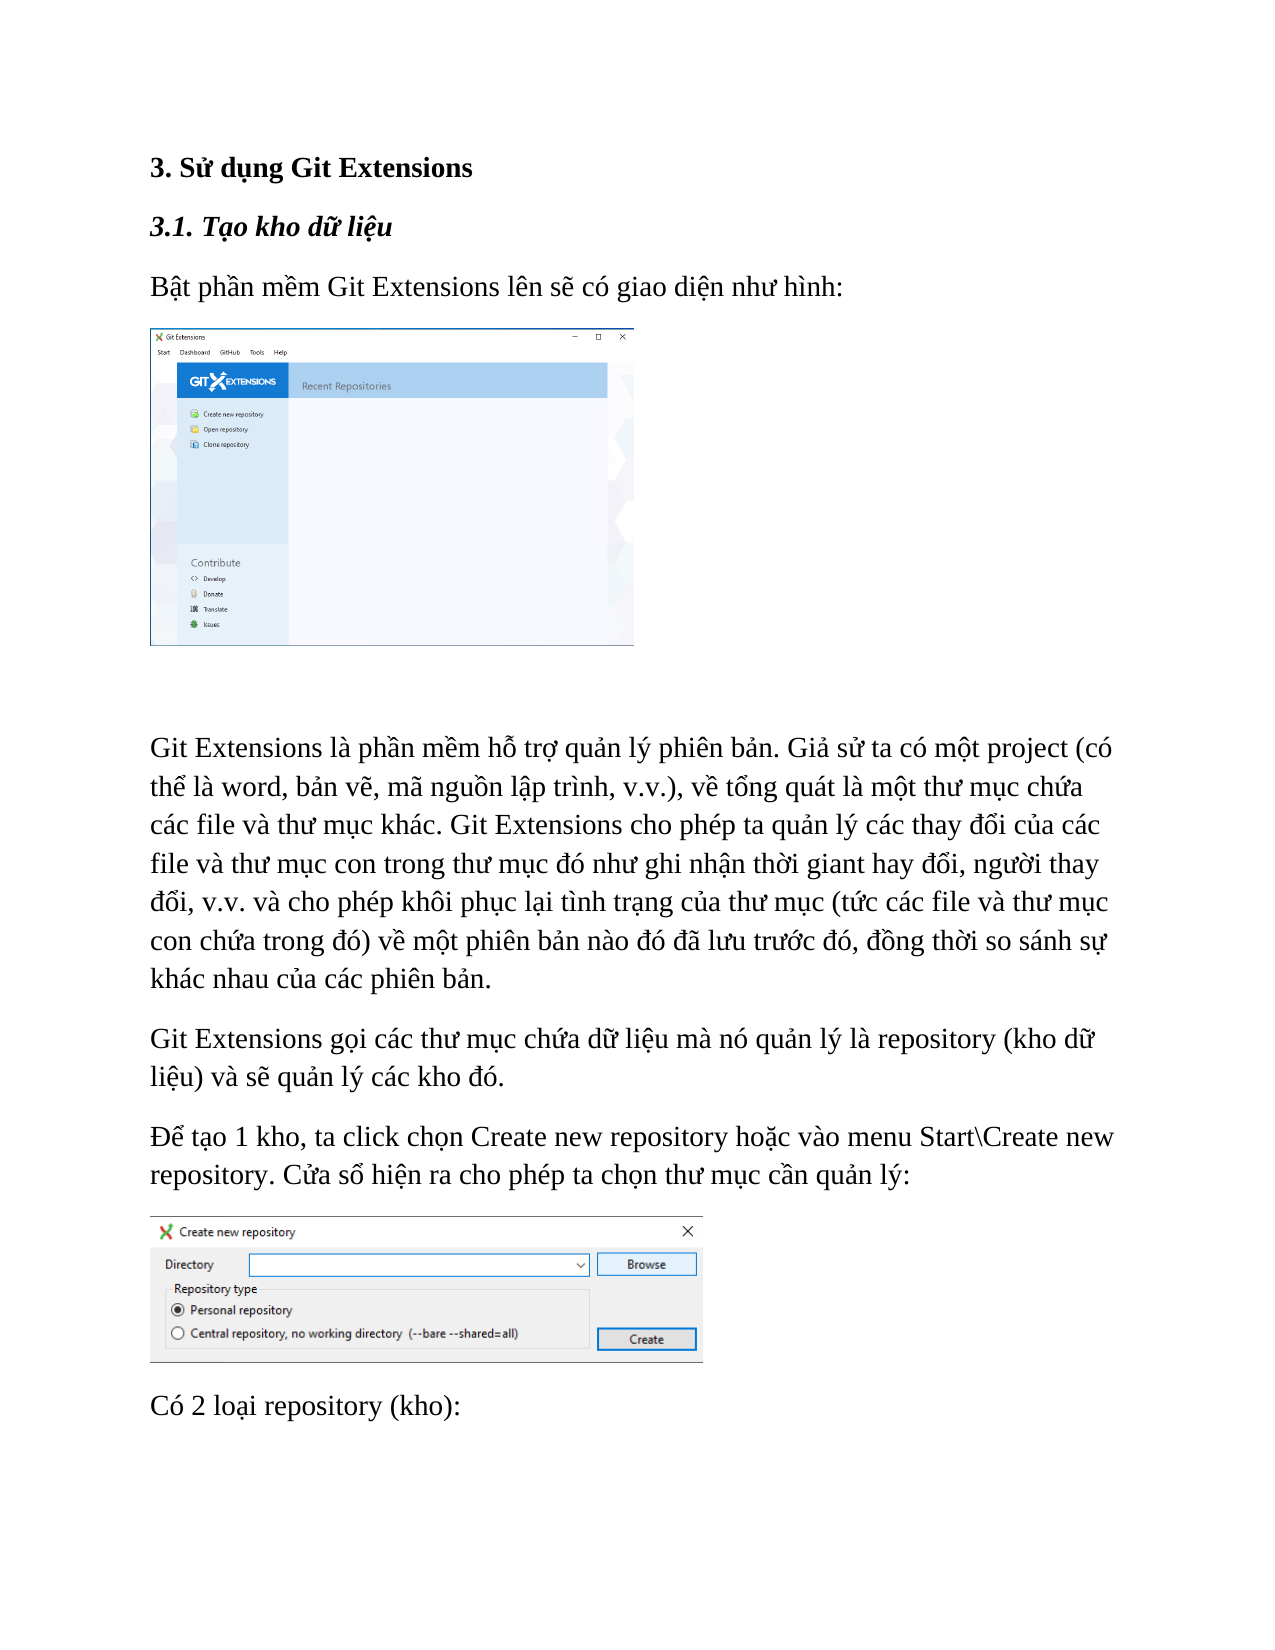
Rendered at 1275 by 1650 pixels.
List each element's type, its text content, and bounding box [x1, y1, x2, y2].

text Git Extensions gọi các thư mục chứa dữ liệu mà nó quản lý là repository (kho dữ liệu) và sẽ quản lý các kho đó. [150, 1021, 1125, 1093]
picture [150, 328, 634, 646]
text Để tạo 1 kho, ta click chọn Create new repository hoặc vào menu Start\Create new repository. Cửa sổ hiện ra cho phép ta chọn thư mục cần quản lý: [150, 1119, 1125, 1191]
text Bật phần mềm Git Extensions lên sẽ có giao diện như hình: [150, 269, 1125, 302]
picture [150, 1216, 703, 1363]
text Git Extensions là phần mềm hỗ trợ quản lý phiên bản. Giả sử ta có một project (có thể là word, bản vẽ, mã nguồn lập trình, v.v.), về tổng quát là một thư mục chứa các file và thư mục khác. Git Extensions cho phép ta quản lý các thay đổi của các file và thư mục con trong thư mục đó như ghi nhận thời giant hay đổi, người thay đổi, v.v. và cho phép khôi phục lại tình trạng của thư mục (tức các file và thư mục con chứa trong đó) về một phiên bản nào đó đã lưu trước đó, đồng thời so sánh sự khác nhau của các phiên bản. [150, 730, 1125, 995]
text 3. Sử dụng Git Extensions [150, 150, 1125, 183]
text Có 2 loại repository (kho): [150, 1388, 1125, 1421]
text 3.1. Tạo kho dữ liệu [150, 209, 1125, 243]
